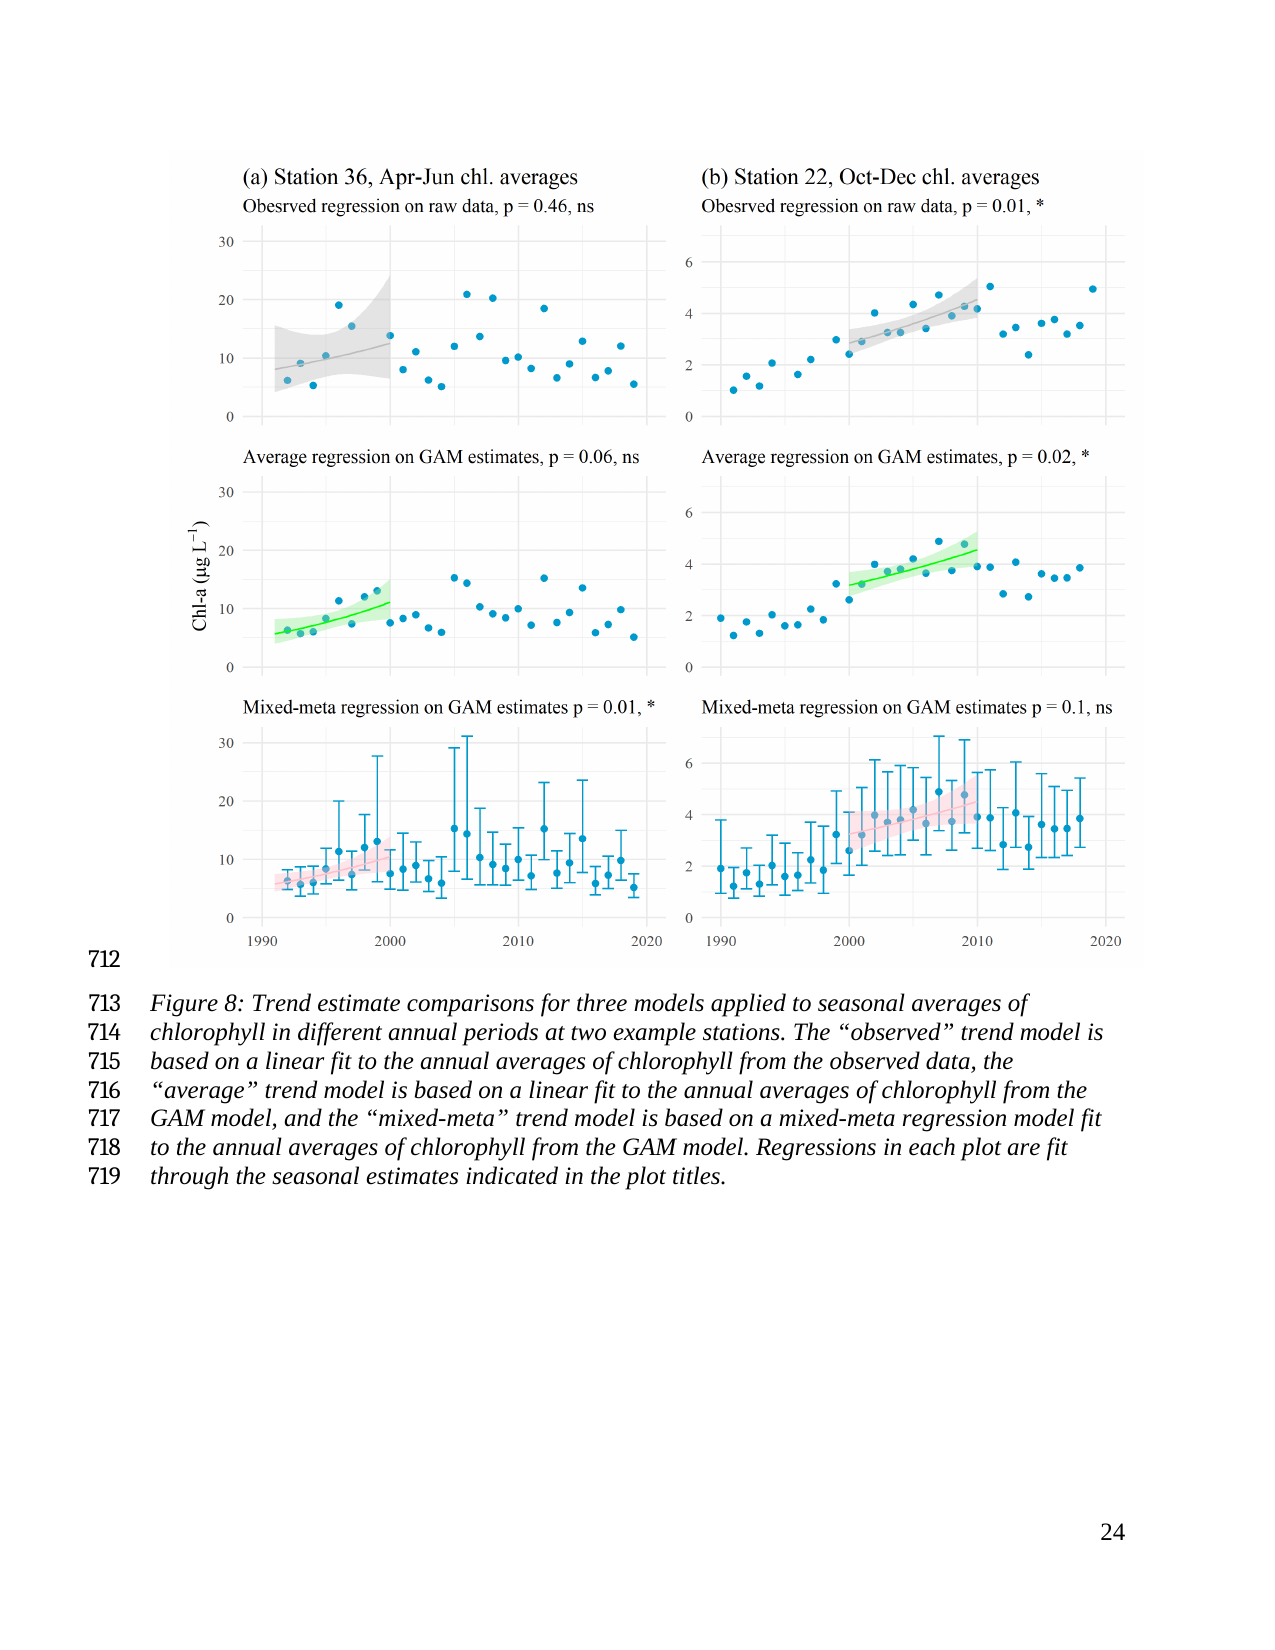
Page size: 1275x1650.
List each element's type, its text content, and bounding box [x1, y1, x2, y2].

text Figure 8: Trend estimate comparisons for three models applied to seasonal averages of chlorophyll in different annual periods at two example stations. The “observed” trend model is based on a linear fit to the annual averages of chlorophyll from the observed data, the “average” trend model is based on a linear fit to the annual averages of chlorophyll from the GAM model, and the “mixed-meta” trend model is based on a mixed-meta regression model fit to the annual averages of chlorophyll from the GAM model. Regressions in each plot are fit through the seasonal estimates indicated in the plot titles. [150, 988, 1125, 1190]
picture [168, 150, 1144, 968]
